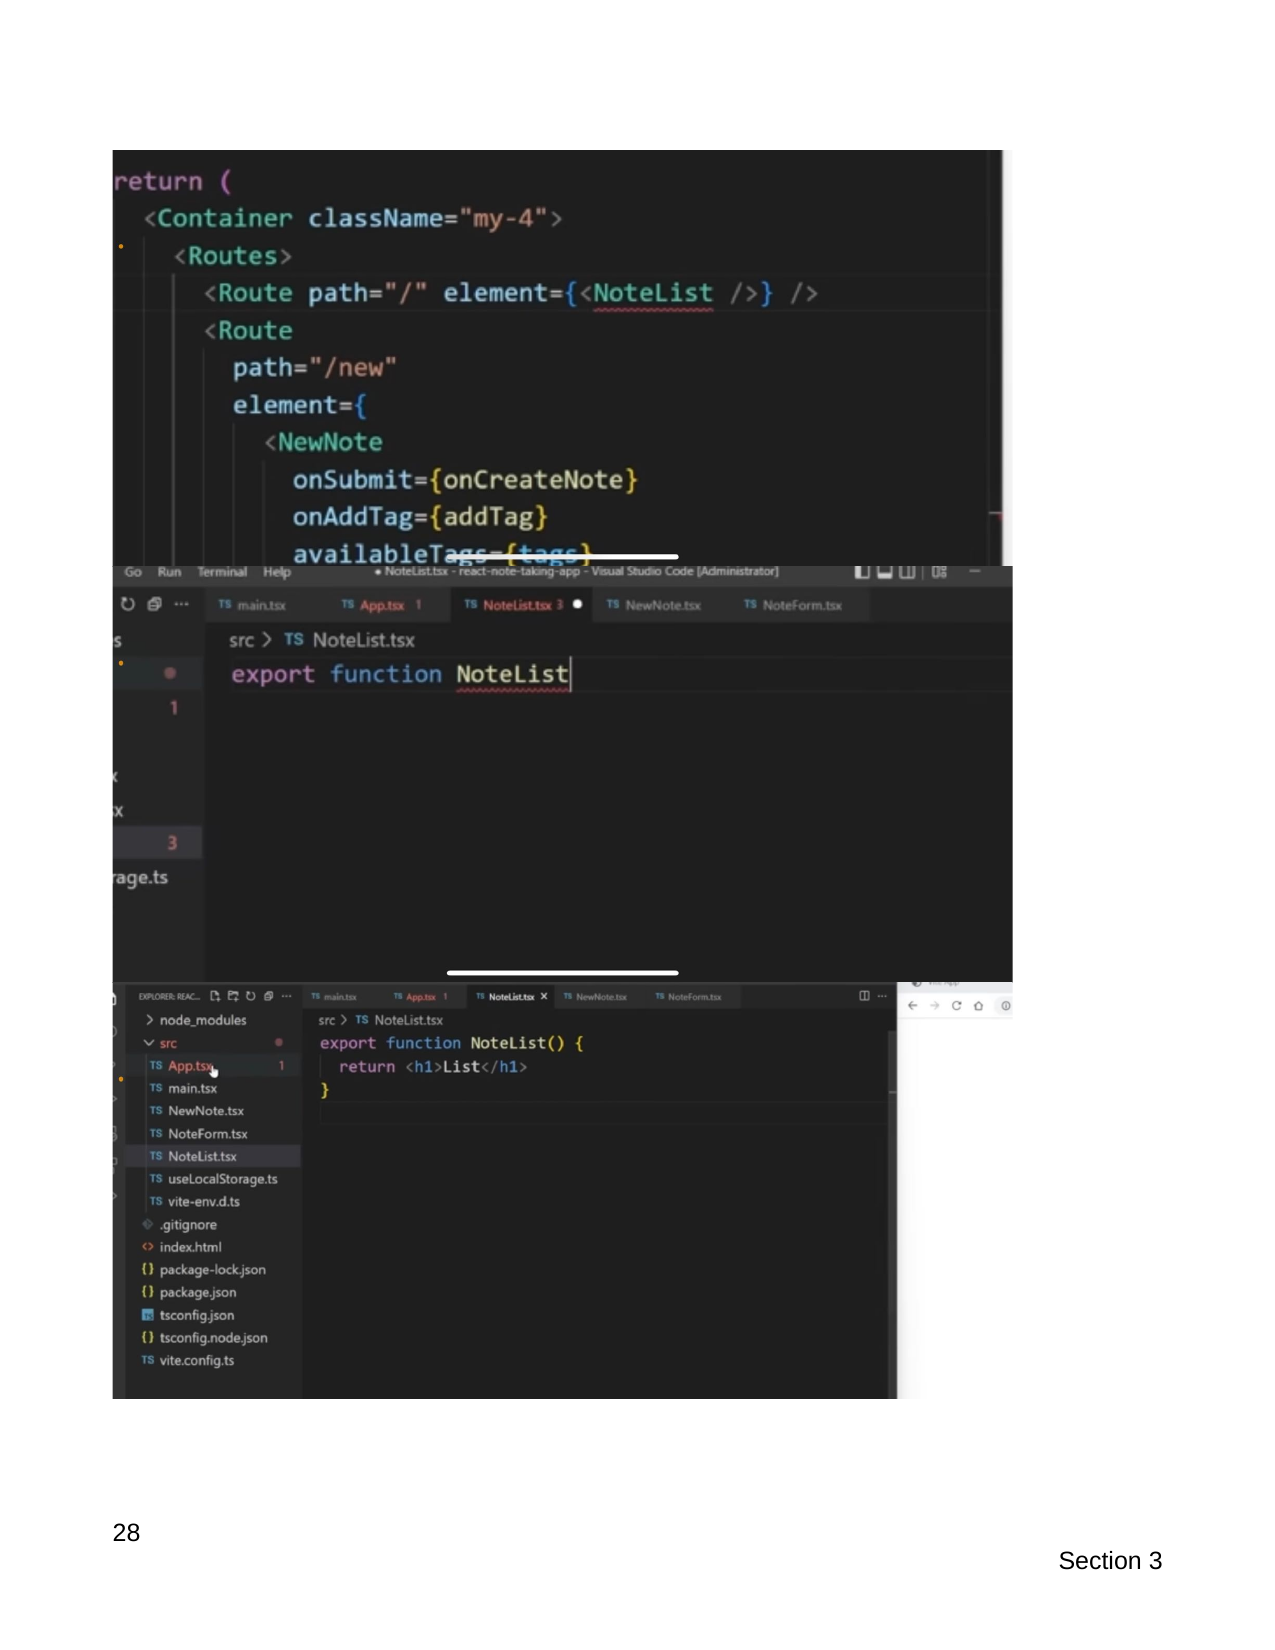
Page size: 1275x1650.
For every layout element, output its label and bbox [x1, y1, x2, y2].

picture [112, 150, 1013, 1399]
